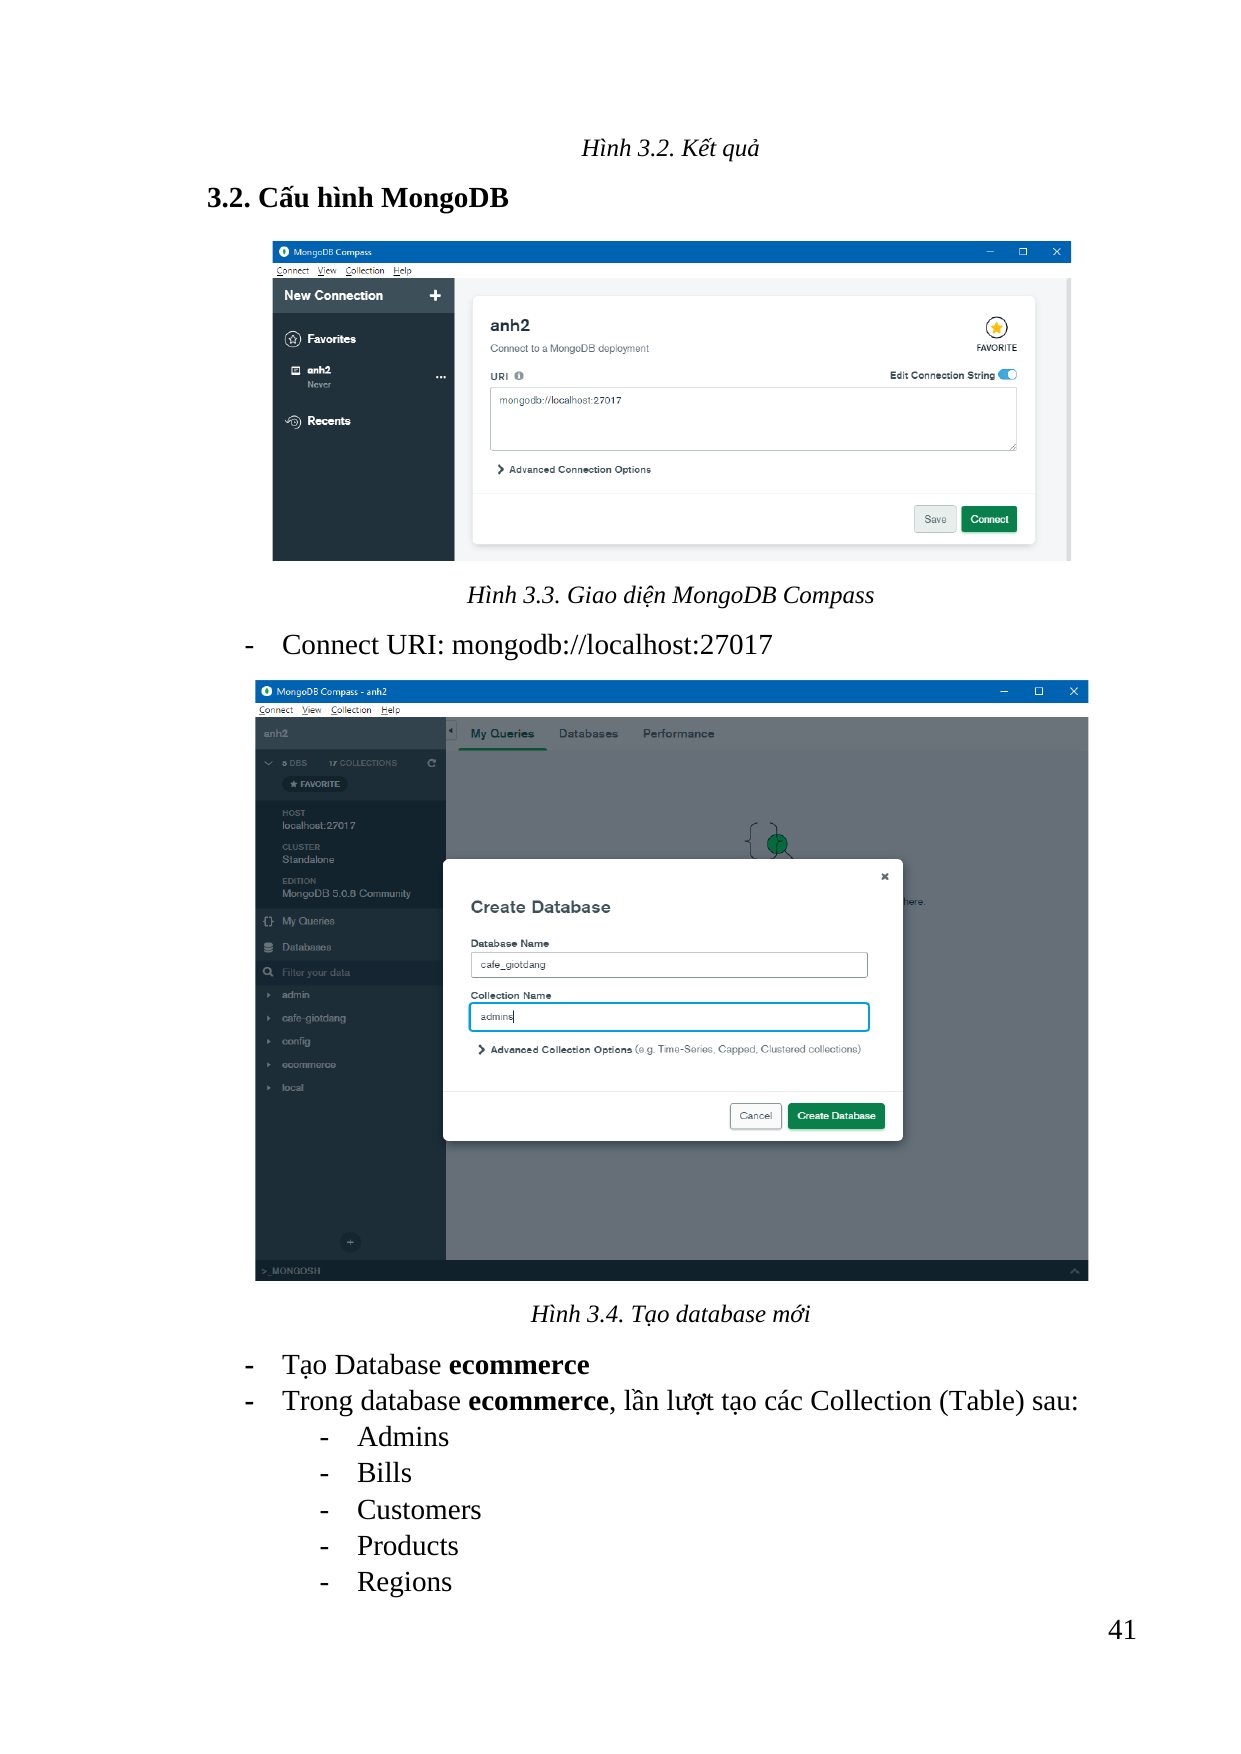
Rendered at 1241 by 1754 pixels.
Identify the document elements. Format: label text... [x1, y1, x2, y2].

list Regions [319, 1564, 1137, 1598]
subtitle 3.2. Cấu hình MongoDB [207, 181, 1137, 214]
picture [255, 680, 1089, 1281]
text Hình 3.3. Giao diện MongoDB Compass [207, 580, 1137, 608]
list Bills [319, 1456, 1137, 1489]
list Tạo Database ecommerce [244, 1347, 1137, 1381]
list Connect URI: mongodb://localhost:27017 [244, 627, 1137, 661]
list Trong database ecommerce, lần lượt tạo các Collection (Table) sau: [244, 1383, 1137, 1417]
text Hình 3.4. Tạo database mới [207, 1299, 1137, 1328]
text Hình 3.2. Kết quả [207, 133, 1137, 162]
picture [272, 241, 1072, 561]
list Products [319, 1528, 1137, 1561]
list Admins [319, 1419, 1137, 1453]
list Customers [319, 1492, 1137, 1525]
